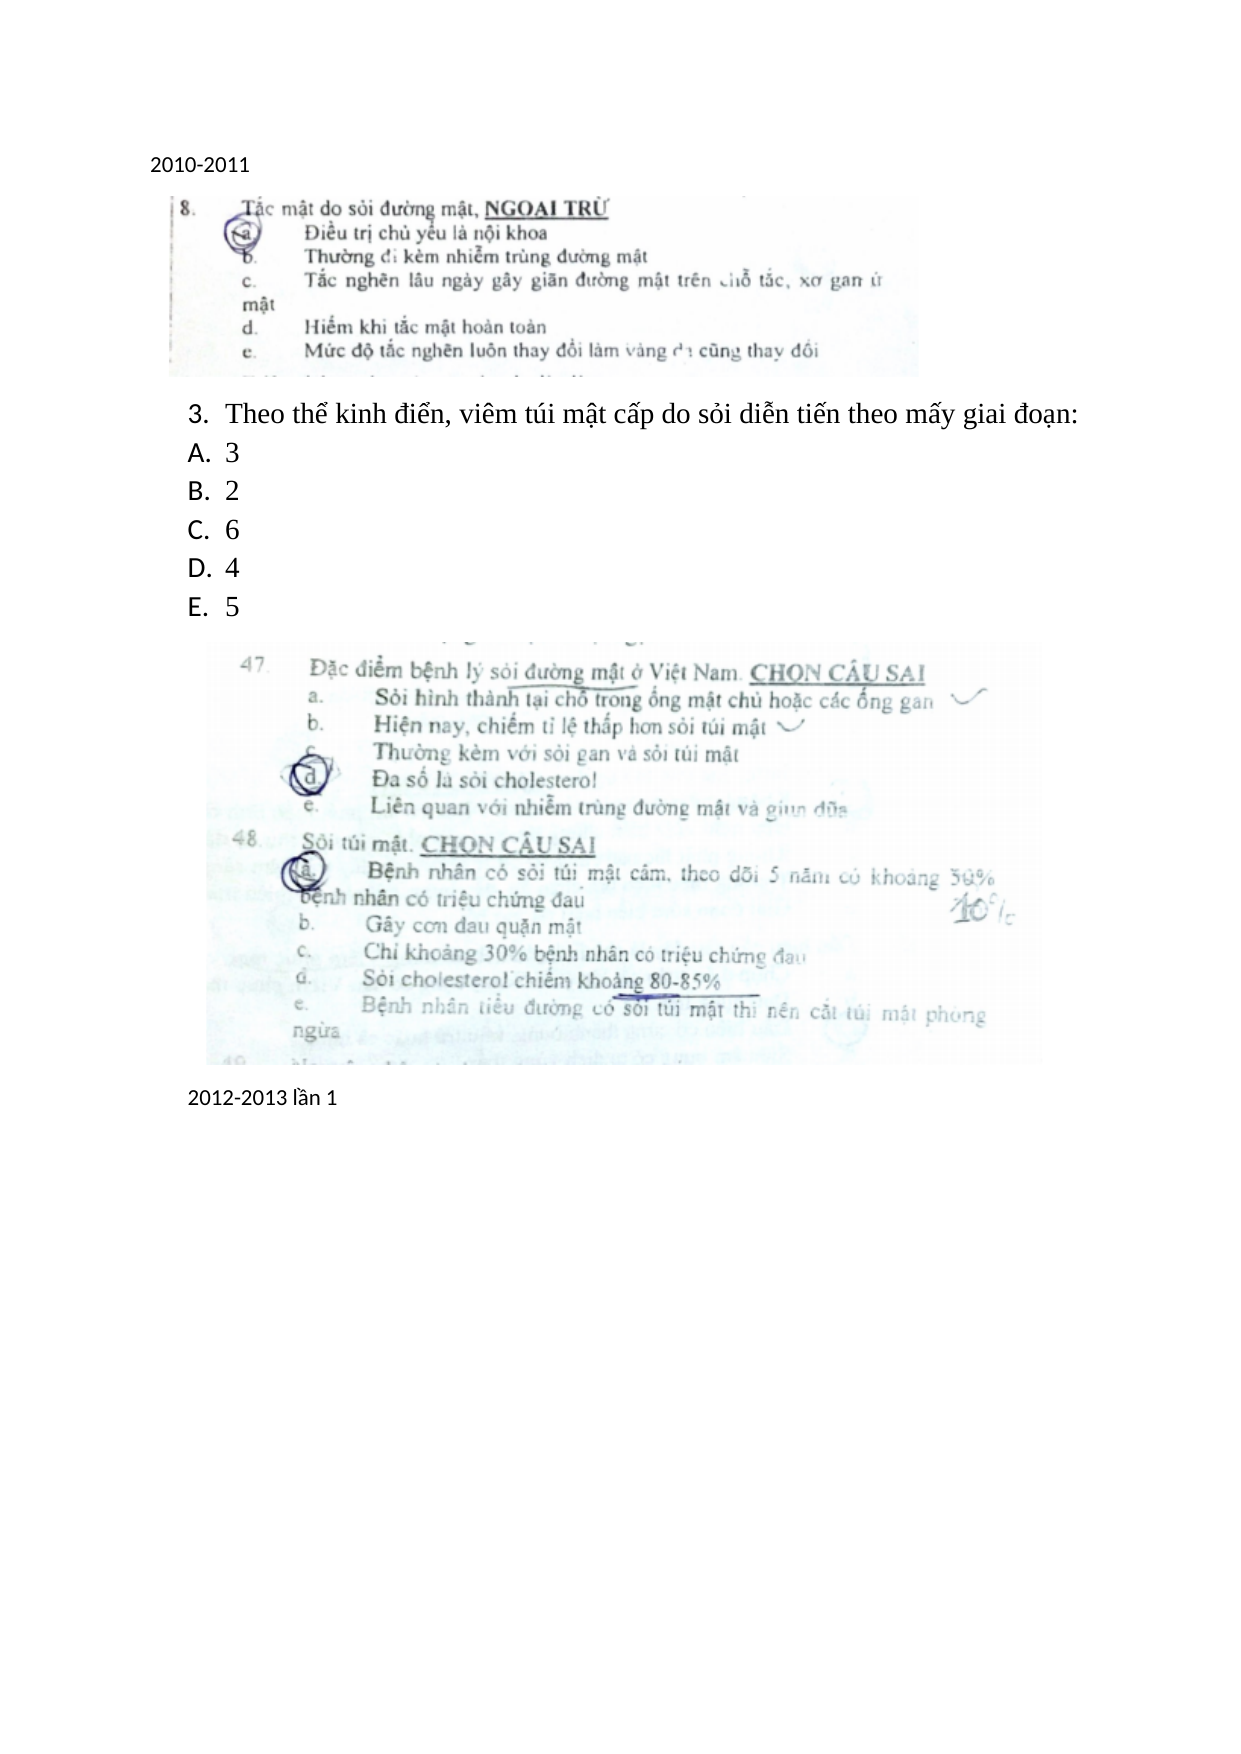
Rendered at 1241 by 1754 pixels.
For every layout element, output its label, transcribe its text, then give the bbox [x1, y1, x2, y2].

list 6 [187, 511, 1090, 546]
list 4 [187, 549, 1090, 585]
text 2010-2011 [150, 150, 1090, 178]
list 5 [187, 588, 1090, 623]
list 2 [187, 472, 1090, 508]
text 2012-2013 lần 1 [187, 1083, 1090, 1111]
list Theo thể kinh điển, viêm túi mật cấp do sỏi diễn tiến theo mấy giai đoạn: [187, 395, 1090, 431]
list 3 [187, 434, 1090, 469]
